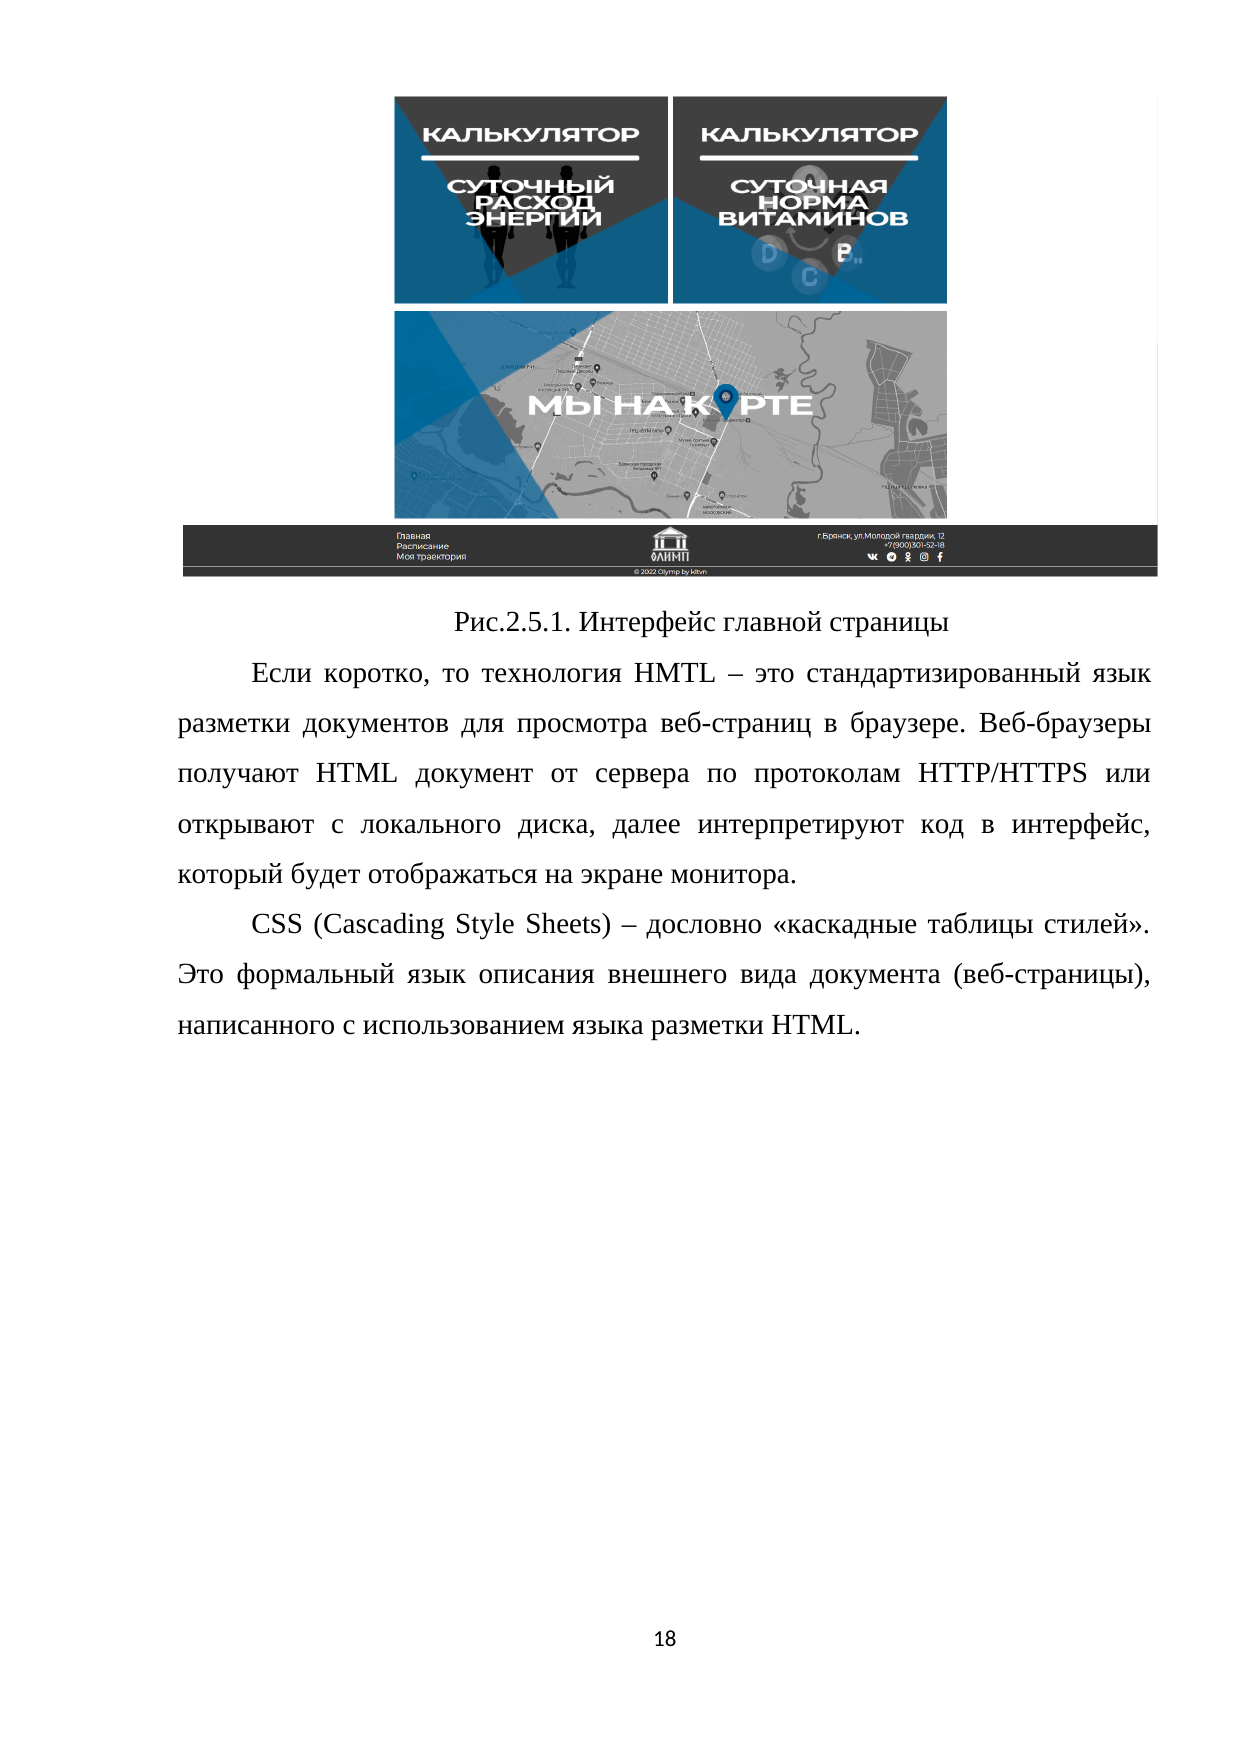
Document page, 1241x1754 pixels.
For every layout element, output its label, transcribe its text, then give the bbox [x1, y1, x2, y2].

picture [183, 95, 1158, 577]
text Если коротко, то технология HMTL – это стандартизированный язык разметки документов для просмотра веб-страниц в браузере. Веб-браузеры получают HTML документ от сервера по протоколам HTTP/HTTPS или открывают с локального диска, далее интерпретируют код в интерфейс, который будет отображаться на экране монитора. [177, 655, 1152, 889]
text CSS (Cascading Style Sheets) – дословно «каскадные таблицы стилей». Это формальный язык описания внешнего вида документа (веб-страницы), написанного с использованием языка разметки HTML. [177, 906, 1152, 1041]
